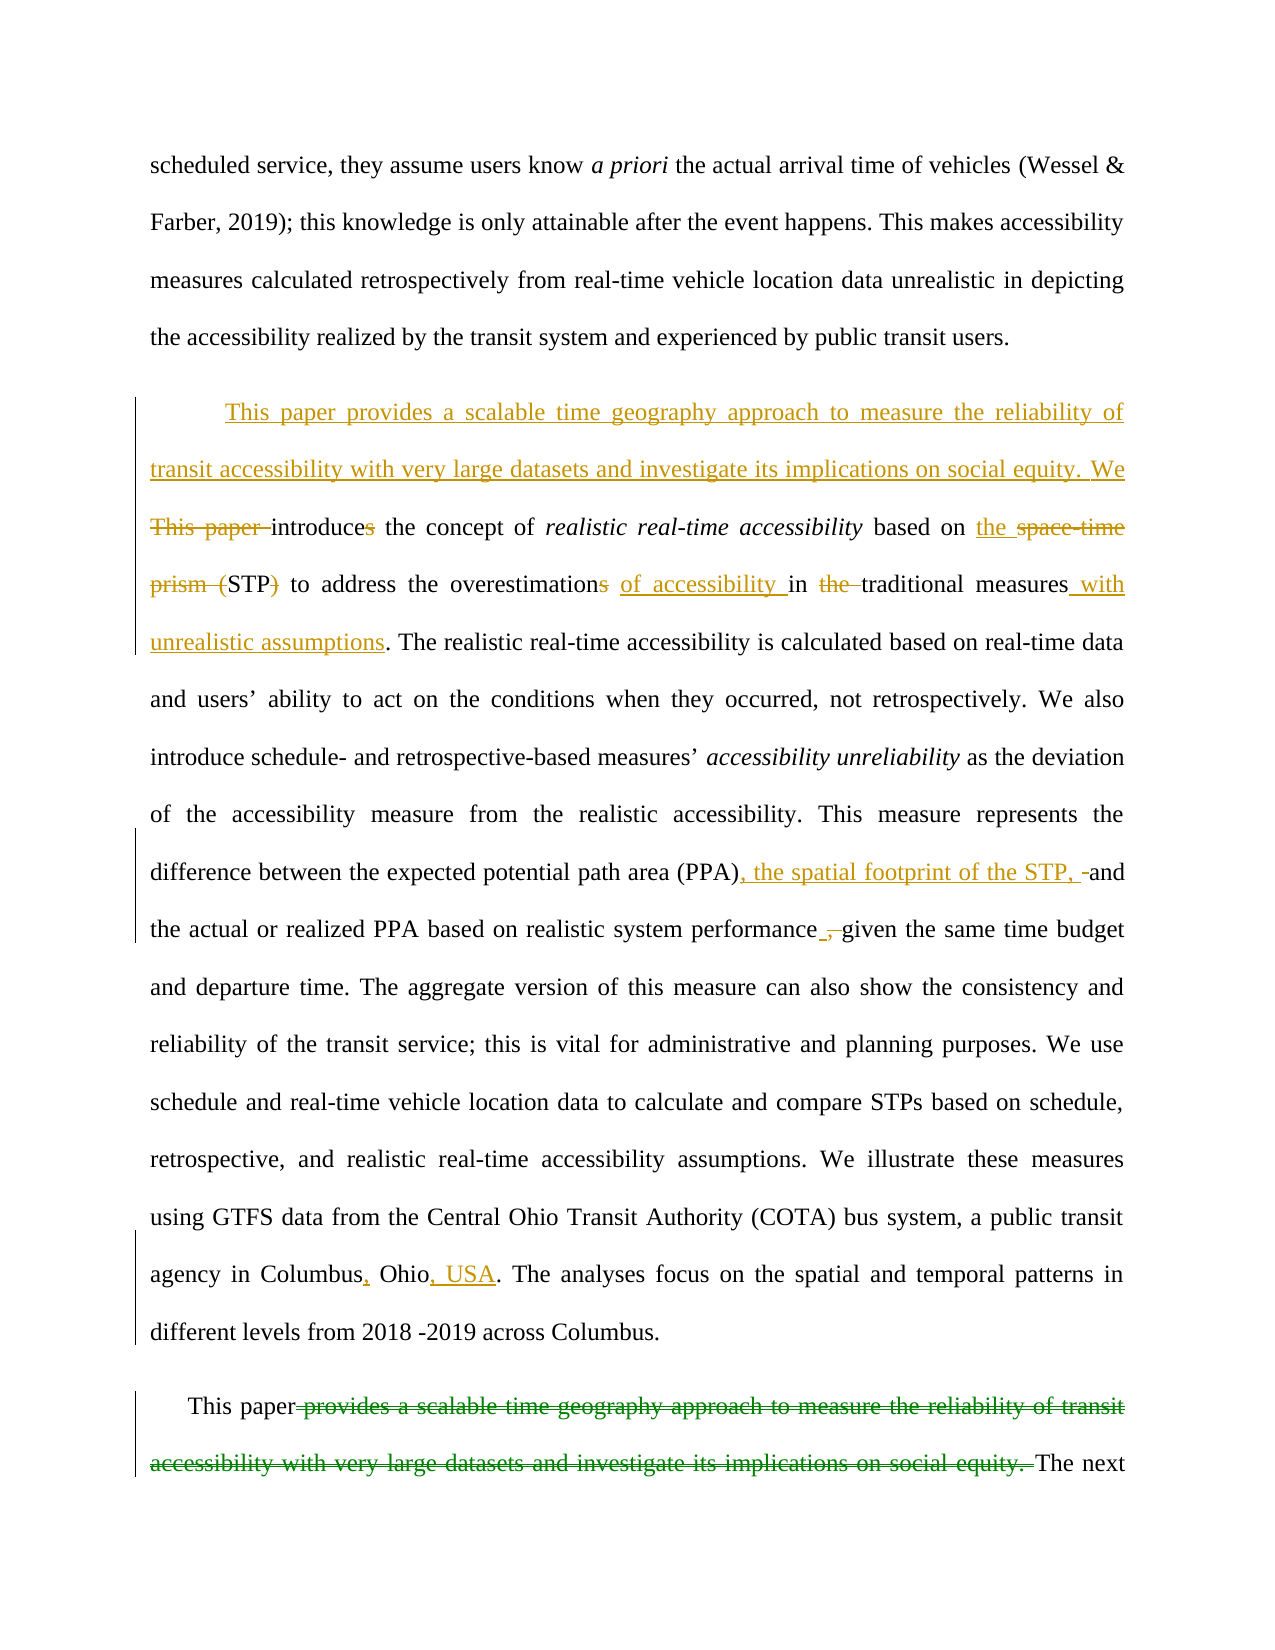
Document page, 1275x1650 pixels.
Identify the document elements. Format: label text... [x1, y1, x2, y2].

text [150, 1391, 1125, 1477]
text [150, 150, 1125, 351]
text introduce the concept of realistic real-time accessibility based on STP to address the overestimation in traditional measures. The realistic real-time accessibility is calculated based on real-time data and users’ ability to act on the conditions when they occurred, not retrospectively. We also introduce schedule- and retrospective-based measures’ accessibility unreliability as the deviation of the accessibility measure from the realistic accessibility. This measure represents the difference between the expected potential path area (PPA)and the actual or realized PPA based on realistic system performancegiven the same time budget and departure time. The aggregate version of this measure can also show the consistency and reliability of the transit service; this is vital for administrative and planning purposes. We use schedule and real-time vehicle location data to calculate and compare STPs based on schedule, retrospective, and realistic real-time accessibility assumptions. We illustrate these measures using GTFS data from the Central Ohio Transit Authority (COTA) bus system, a public transit agency in Columbus Ohio. The analyses focus on the spatial and temporal patterns in different levels from 2018 -2019 across Columbus. [150, 480, 1125, 1345]
text introduce the concept of realistic real-time accessibility based on STP to address the overestimation in traditional measures. The realistic real-time accessibility is calculated based on real-time data and users’ ability to act on the conditions when they occurred, not retrospectively. We also introduce schedule- and retrospective-based measures’ accessibility unreliability as the deviation of the accessibility measure from the realistic accessibility. This measure represents the difference between the expected potential path area (PPA)and the actual or realized PPA based on realistic system performancegiven the same time budget and departure time. The aggregate version of this measure can also show the consistency and reliability of the transit service; this is vital for administrative and planning purposes. We use schedule and real-time vehicle location data to calculate and compare STPs based on schedule, retrospective, and realistic real-time accessibility assumptions. We illustrate these measures using GTFS data from the Central Ohio Transit Authority (COTA) bus system, a public transit agency in Columbus Ohio. The analyses focus on the spatial and temporal patterns in different levels from 2018 -2019 across Columbus. [150, 397, 1125, 479]
